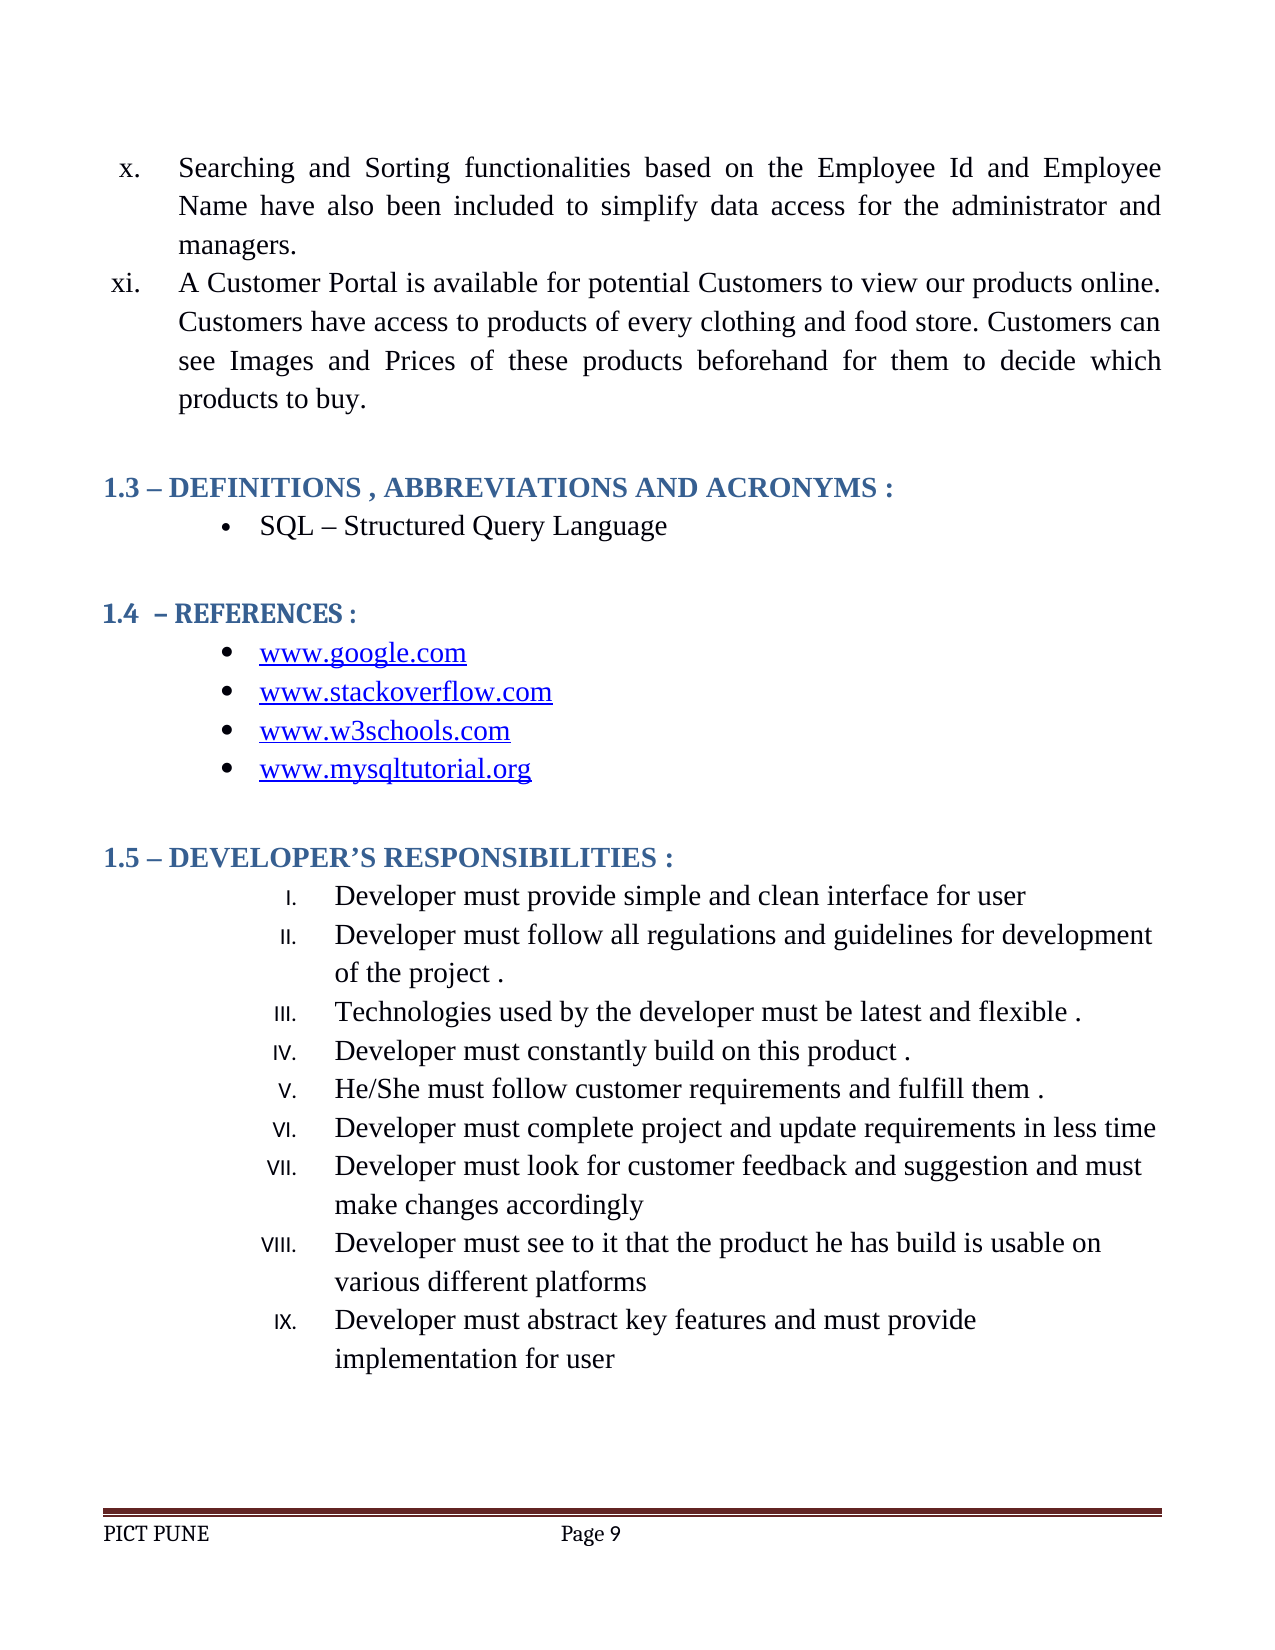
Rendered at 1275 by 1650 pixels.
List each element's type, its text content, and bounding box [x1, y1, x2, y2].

list Developer must provide simple and clean interface for user [297, 878, 1162, 912]
list www.google.com [222, 635, 1162, 669]
list A Customer Portal is available for potential Customers to view our products online. Customers have access to products of every clothing and food store. Customers can see Images and Prices of these products beforehand for them to decide which products to buy. [141, 266, 1162, 415]
list Developer must abstract key features and must provide implementation for user [297, 1302, 1162, 1374]
list Developer must look for customer feedback and suggestion and must make changes accordingly [297, 1148, 1162, 1220]
list Developer must constantly build on this product . [297, 1033, 1162, 1066]
list Developer must follow all regulations and guidelines for development of the project . [297, 917, 1162, 989]
list Developer must see to it that the product he has build is usable on various different platforms [297, 1225, 1162, 1297]
subtitle – REFERENCES : [103, 597, 1162, 630]
subtitle – DEVELOPER’S RESPONSIBILITIES : [103, 840, 1162, 873]
list Technologies used by the developer must be latest and flexible . [297, 994, 1162, 1028]
list Searching and Sorting functionalities based on the Employee Id and Employee Name have also been included to simplify data access for the administrator and managers. [141, 150, 1162, 261]
list www.stackoverflow.com [222, 674, 1162, 708]
list www.w3schools.com [222, 713, 1162, 746]
list www.mysqltutorial.org [222, 751, 1162, 785]
list He/She must follow customer requirements and fulfill them . [297, 1071, 1162, 1105]
list SQL – Structured Query Language [222, 508, 1162, 542]
subtitle – DEFINITIONS , ABBREVIATIONS AND ACRONYMS : [103, 470, 1162, 503]
list Developer must complete project and update requirements in less time [297, 1110, 1162, 1143]
